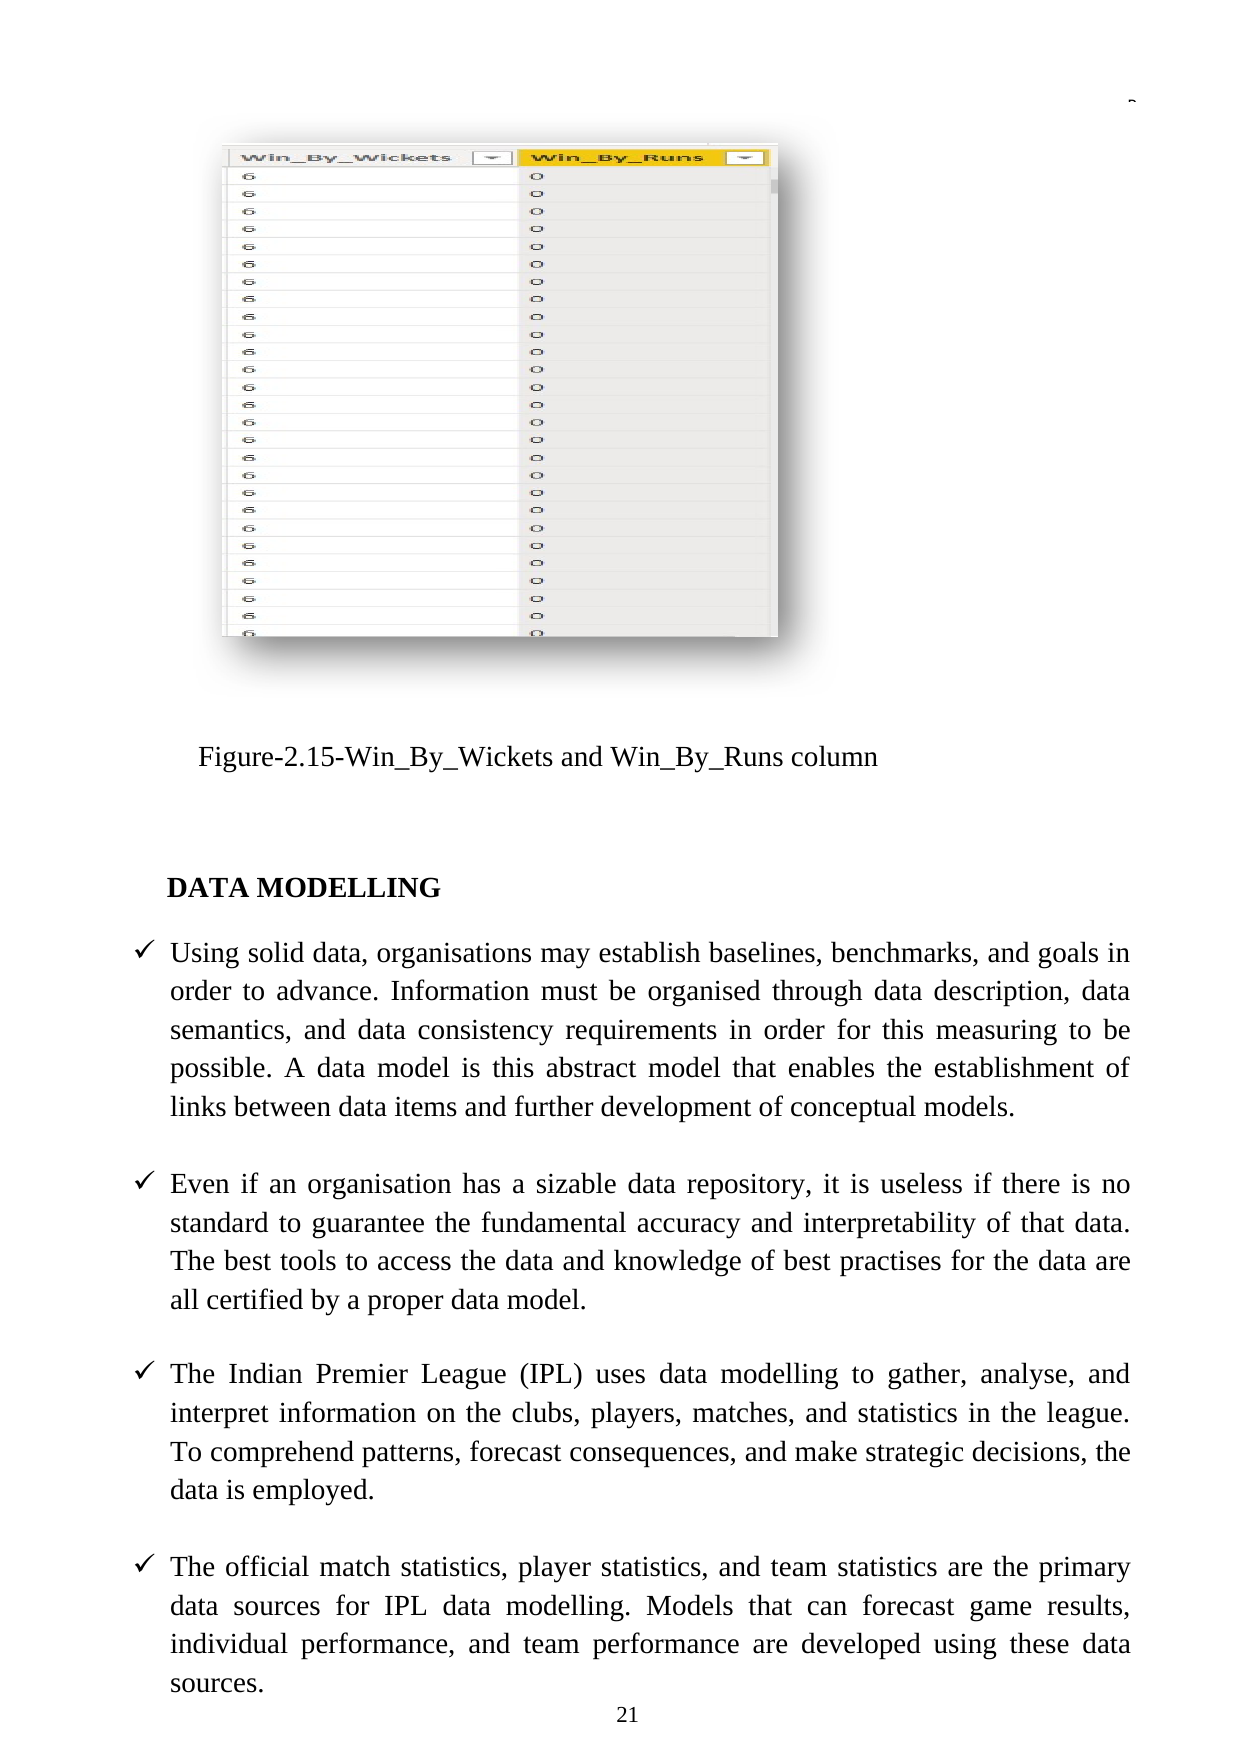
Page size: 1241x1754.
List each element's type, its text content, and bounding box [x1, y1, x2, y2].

list Using solid data, organisations may establish baselines, benchmarks, and goals in order to advance. Information must be organised through data description, data semantics, and data consistency requirements in order for this measuring to be possible. A data model is this abstract model that enables the establishment of links between data items and further development of conceptual models. [132, 935, 1132, 1123]
list Even if an organisation has a sizable data repository, it is useless if there is no standard to guarantee the fundamental accuracy and interpretability of that data. The best tools to access the data and knowledge of best practises for the data are all certified by a proper data model. [132, 1166, 1132, 1316]
list The Indian Premier League (IPL) uses data modelling to gather, analyse, and interpret information on the clubs, players, matches, and statistics in the league. To comprehend patterns, forecast consequences, and make strategic decisions, the data is employed. [132, 1357, 1132, 1506]
subtitle DATA MODELLING [123, 870, 1132, 903]
picture [222, 143, 778, 637]
text Figure-2.15-Win_By_Wickets and Win_By_Runs column [123, 739, 1132, 773]
list The official match statistics, player statistics, and team statistics are the primary data sources for IPL data modelling. Models that can forecast game results, individual performance, and team performance are developed using these data sources. [132, 1549, 1132, 1699]
